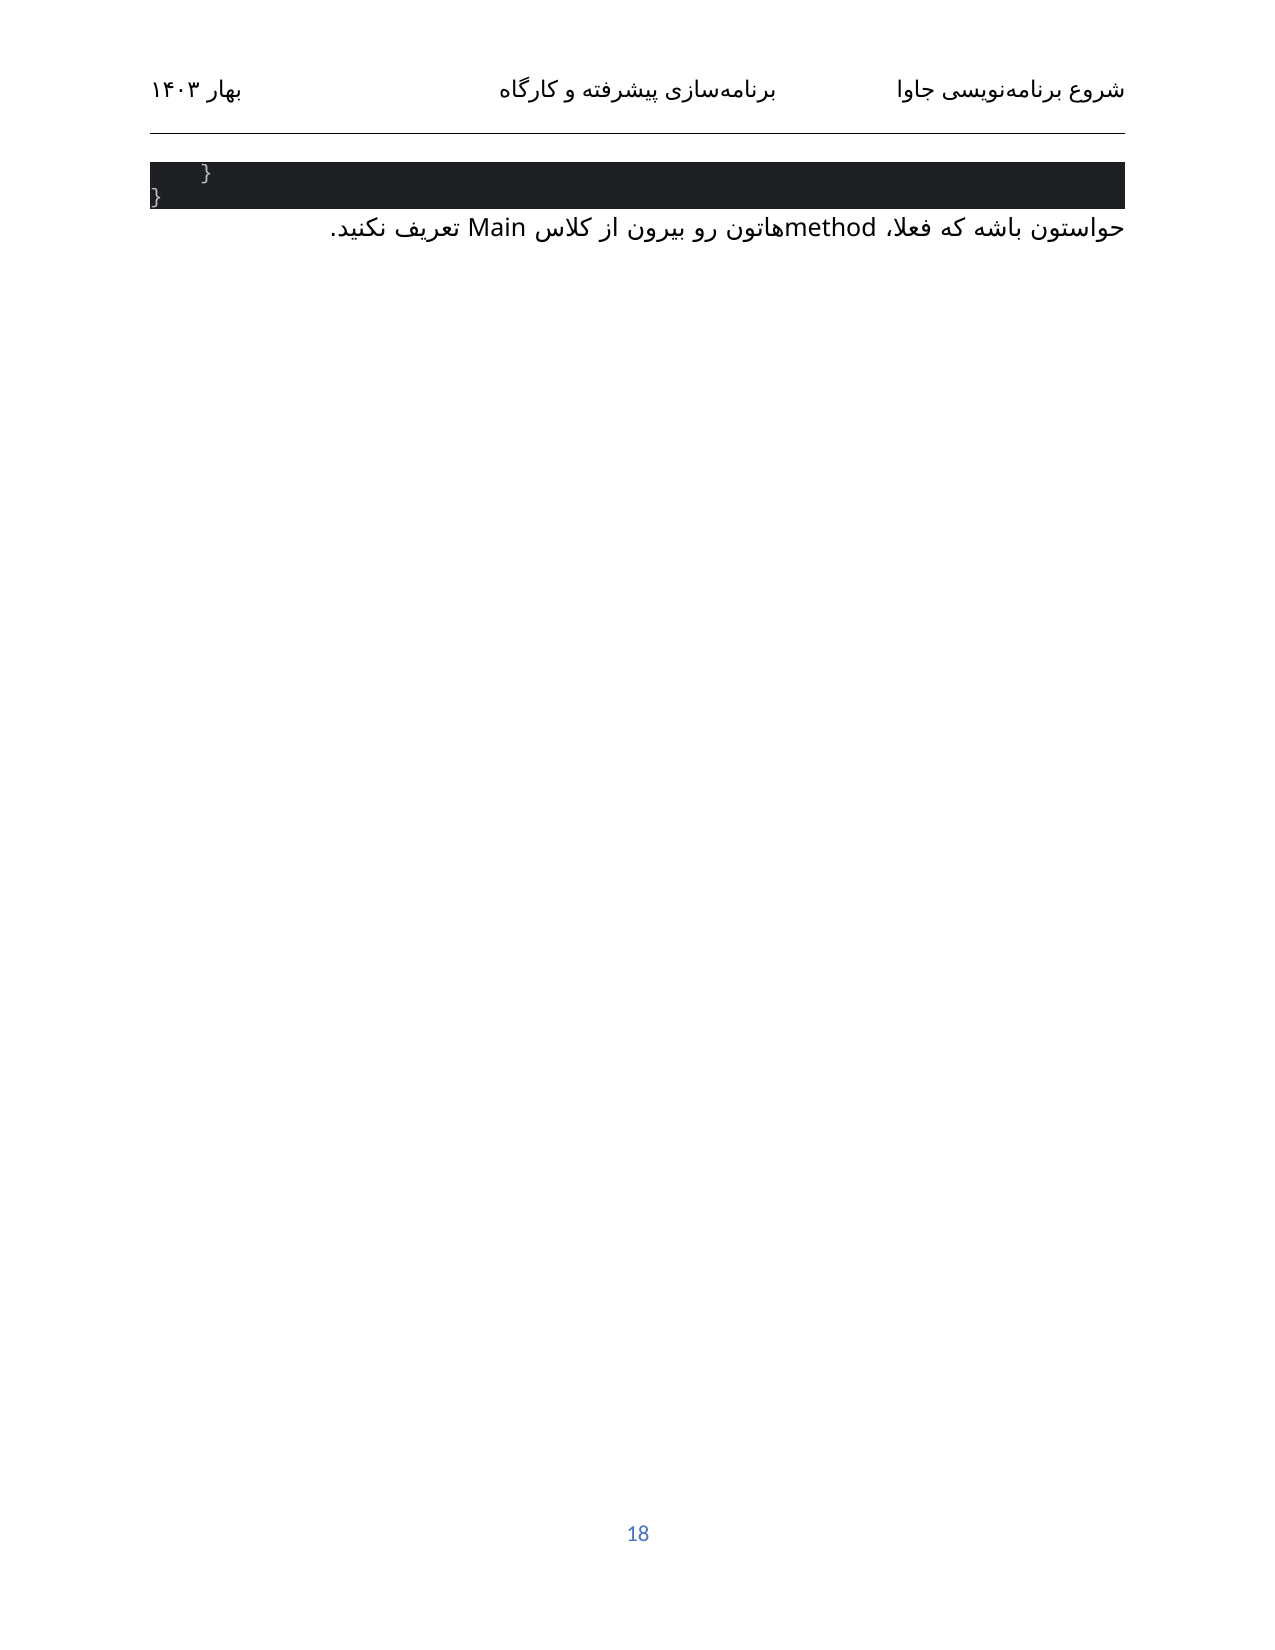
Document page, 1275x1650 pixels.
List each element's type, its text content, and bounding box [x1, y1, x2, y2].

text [150, 162, 1125, 209]
text حواستون باشه که فعلا، methodهاتون رو بیرون از کلاس Main تعریف نکنید. [150, 209, 1125, 243]
